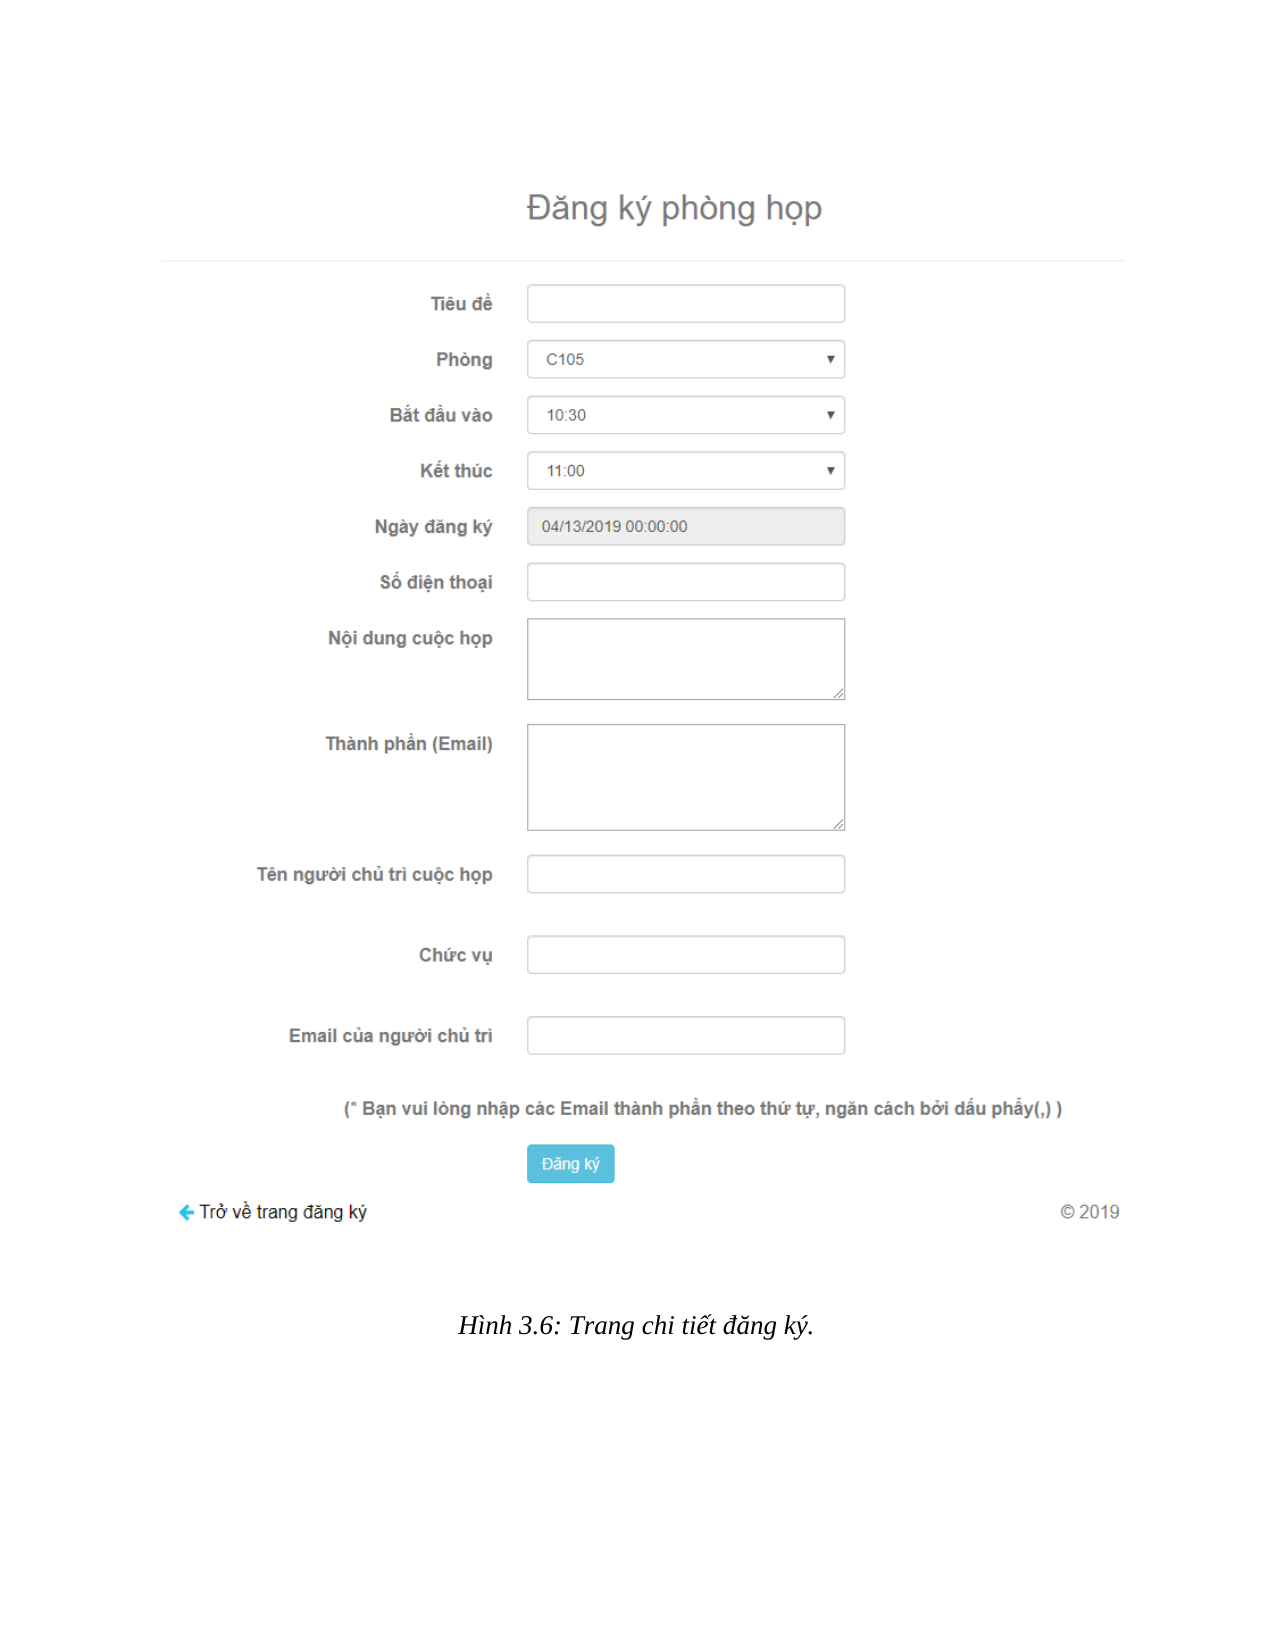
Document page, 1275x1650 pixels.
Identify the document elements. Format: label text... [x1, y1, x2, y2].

picture [150, 150, 1125, 1240]
text Hình 3.6: Trang chi tiết đăng ký. [150, 1309, 1125, 1340]
